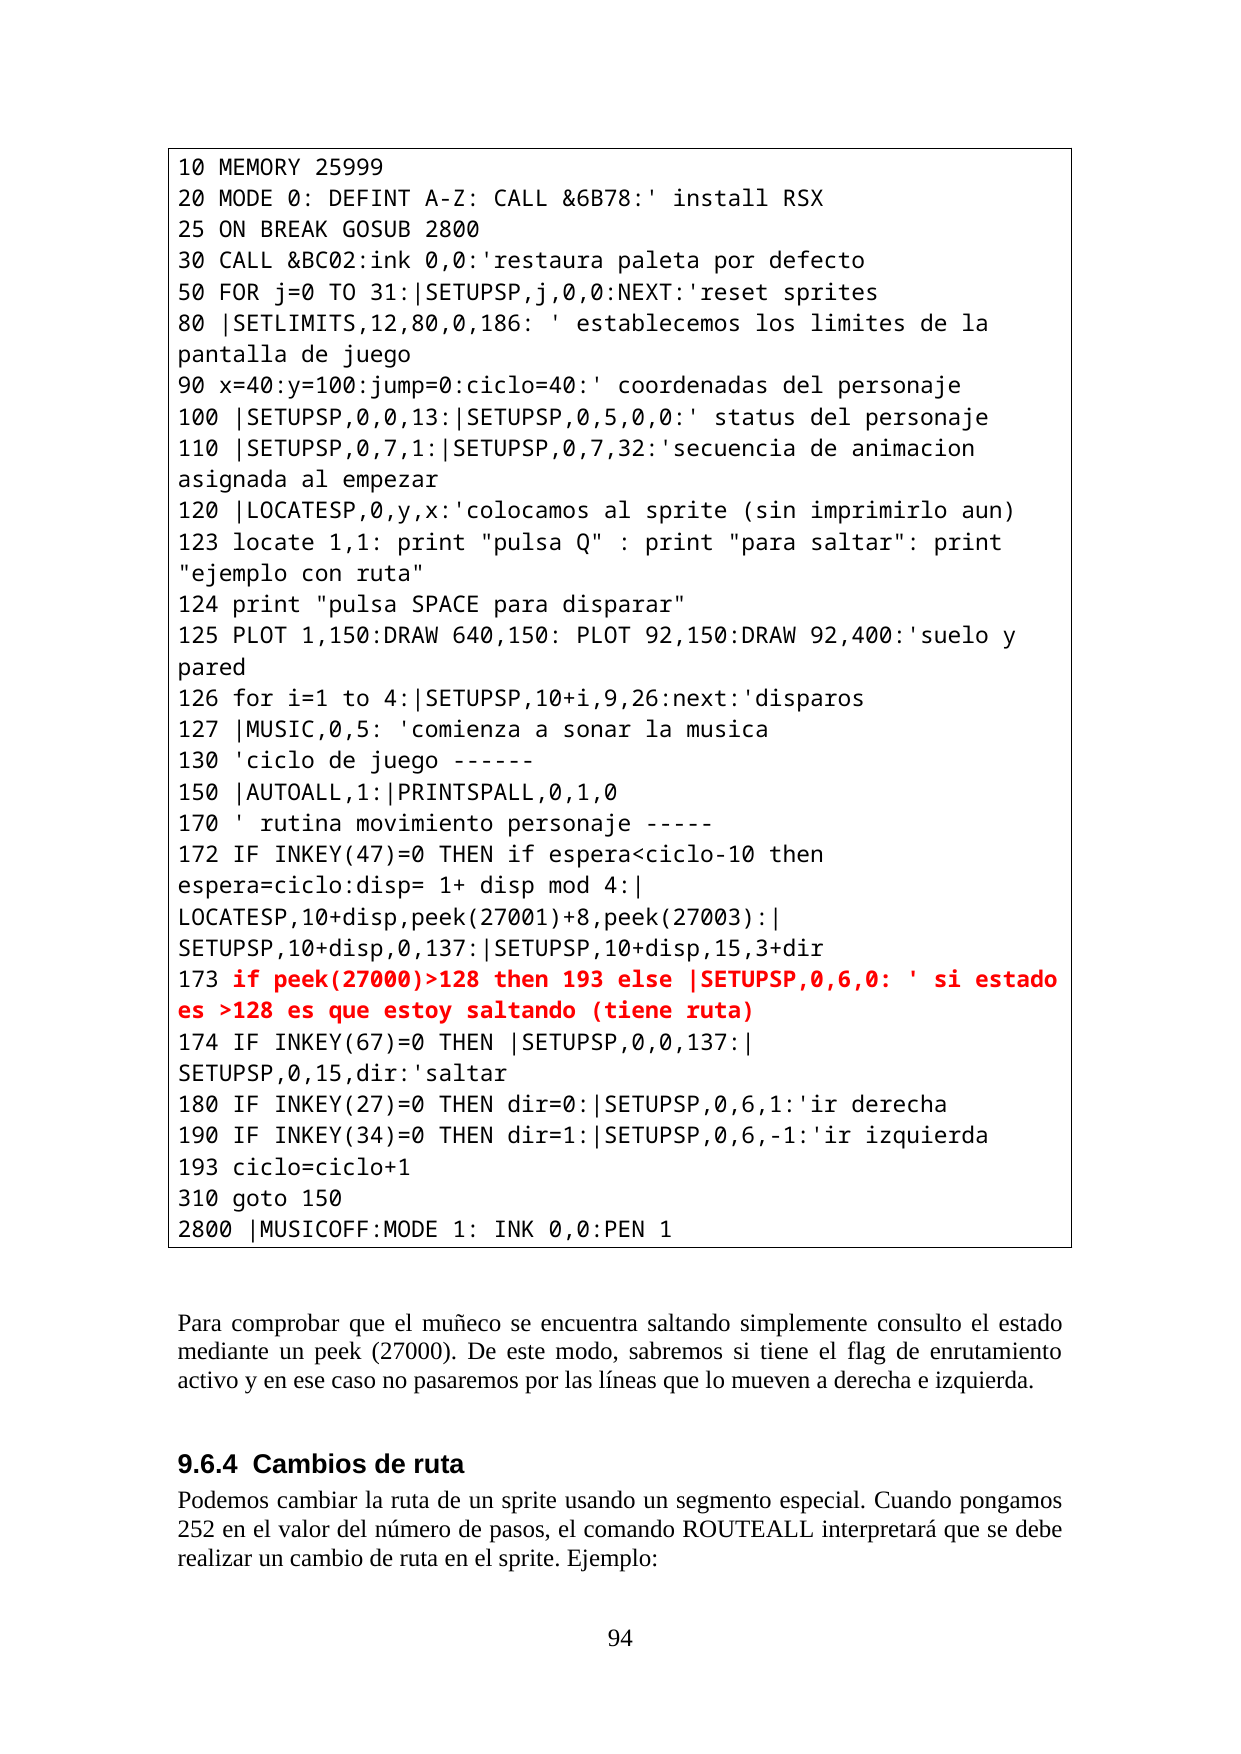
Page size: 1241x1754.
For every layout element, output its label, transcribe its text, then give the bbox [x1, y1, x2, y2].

text 190 IF INKEY(34)=0 THEN dir=1:|SETUPSP,0,6,-1:'ir izquierda [177, 1119, 1063, 1151]
text 80 |SETLIMITS,12,80,0,186: ' establecemos los limites de la pantalla de juego [177, 307, 1063, 369]
text 125 PLOT 1,150:DRAW 640,150: PLOT 92,150:DRAW 92,400:'suelo y pared [177, 619, 1063, 682]
text 30 CALL &BC02:ink 0,0:'restaura paleta por defecto [177, 244, 1063, 276]
text 123 locate 1,1: print "pulsa Q" : print "para saltar": print "ejemplo con ruta" [177, 526, 1063, 588]
text 193 ciclo=ciclo+1 [177, 1151, 1063, 1182]
text 100 |SETUPSP,0,0,13:|SETUPSP,0,5,0,0:' status del personaje [177, 401, 1063, 432]
text 90 x=40:y=100:jump=0:ciclo=40:' coordenadas del personaje [177, 369, 1063, 401]
text 124 print "pulsa SPACE para disparar" [177, 588, 1063, 619]
text 130 'ciclo de juego ------ [177, 744, 1063, 776]
text 172 IF INKEY(47)=0 THEN if espera<ciclo-10 then espera=ciclo:disp= 1+ disp mod 4:|LOCATESP,10+disp,peek(27001)+8,peek(27003):|SETUPSP,10+disp,0,137:|SETUPSP,10+disp,15,3+dir [177, 838, 1063, 963]
text 174 IF INKEY(67)=0 THEN |SETUPSP,0,0,137:|SETUPSP,0,15,dir:'saltar [177, 1026, 1063, 1088]
text 25 ON BREAK GOSUB 2800 [177, 213, 1063, 244]
text 110 |SETUPSP,0,7,1:|SETUPSP,0,7,32:'secuencia de animacion asignada al empezar [177, 432, 1063, 494]
text 2800 |MUSICOFF:MODE 1: INK 0,0:PEN 1 [169, 1210, 1071, 1247]
text 173 if peek(27000)>128 then 193 else |SETUPSP,0,6,0: ' si estado es >128 es que estoy saltando (tiene ruta) [177, 963, 1063, 1026]
subtitle Cambios de ruta [177, 1448, 1063, 1479]
text 150 |AUTOALL,1:|PRINTSPALL,0,1,0 [177, 776, 1063, 807]
text 50 FOR j=0 TO 31:|SETUPSP,j,0,0:NEXT:'reset sprites [177, 276, 1063, 307]
text 180 IF INKEY(27)=0 THEN dir=0:|SETUPSP,0,6,1:'ir derecha [177, 1088, 1063, 1119]
text Podemos cambiar la ruta de un sprite usando un segmento especial. Cuando pongamos 252 en el valor del número de pasos, el comando ROUTEALL interpretará que se debe realizar un cambio de ruta en el sprite. Ejemplo: [177, 1485, 1063, 1571]
text 120 |LOCATESP,0,y,x:'colocamos al sprite (sin imprimirlo aun) [177, 494, 1063, 526]
text 170 ' rutina movimiento personaje ----- [177, 807, 1063, 838]
text 310 goto 150 [177, 1182, 1063, 1210]
text Para comprobar que el muñeco se encuentra saltando simplemente consulto el estado mediante un peek (27000). De este modo, sabremos si tiene el flag de enrutamiento activo y en ese caso no pasaremos por las líneas que lo mueven a derecha e izquierda. [177, 1308, 1063, 1394]
text 20 MODE 0: DEFINT A-Z: CALL &6B78:' install RSX [177, 182, 1063, 213]
text 10 MEMORY 25999 [169, 149, 1071, 182]
text 127 |MUSIC,0,5: 'comienza a sonar la musica [177, 713, 1063, 744]
text 126 for i=1 to 4:|SETUPSP,10+i,9,26:next:'disparos [177, 682, 1063, 713]
